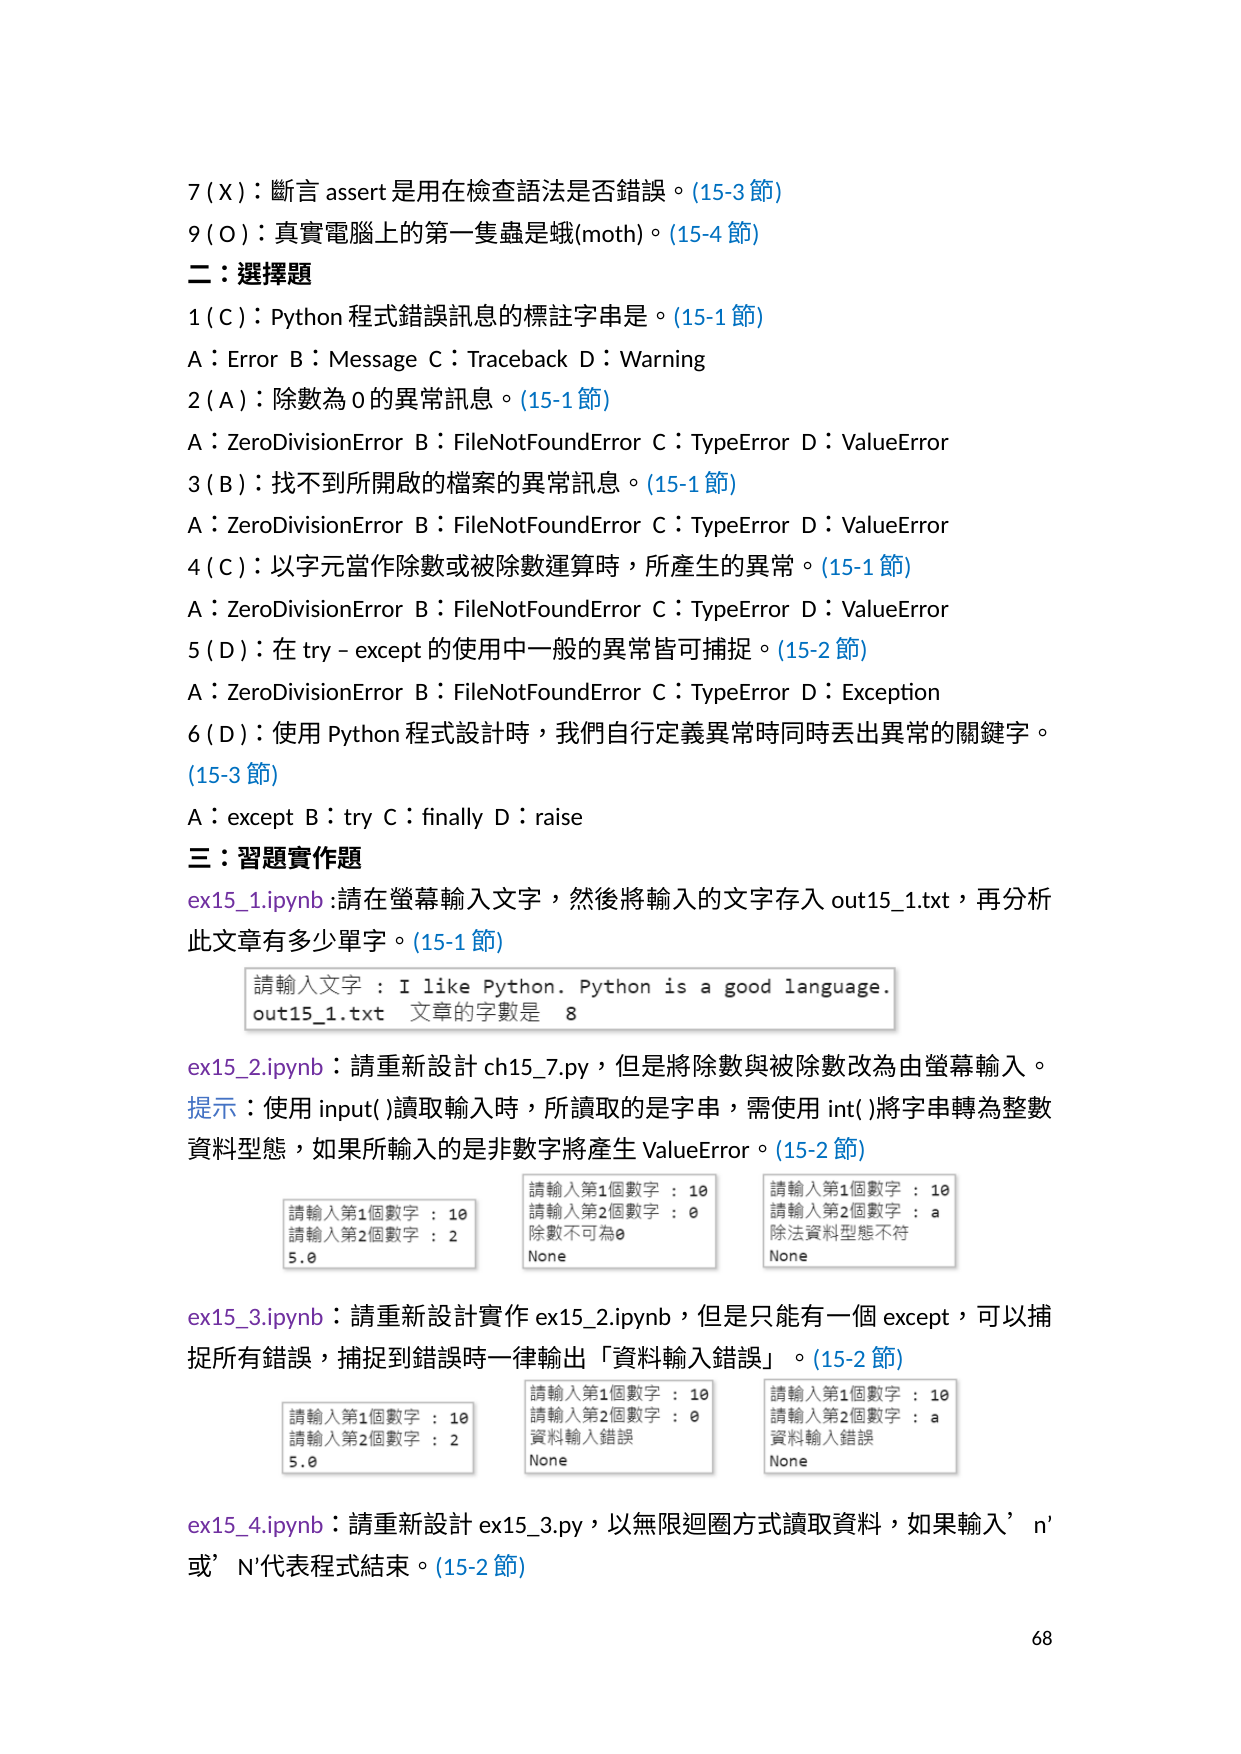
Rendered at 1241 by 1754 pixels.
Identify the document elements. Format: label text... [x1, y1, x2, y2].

text 2 ( A )：除數為0的異常訊息。(15-1節) [187, 377, 1053, 419]
text A：ZeroDivisionError B：FileNotFoundError C：TypeError D：Exception [187, 669, 1053, 710]
text 3 ( B )：找不到所開啟的檔案的異常訊息。(15-1節) [187, 460, 1053, 502]
text 二：選擇題 [187, 252, 1053, 294]
text ex15_2.ipynb：請重新設計ch15_7.py，但是將除數與被除數改為由螢幕輸入。提示：使用input( )讀取輸入時，所讀取的是字串，需使用int( )將字串轉為整數資料型態，如果所輸入的是非數字將產生ValueError。(15-2節) [187, 1044, 1053, 1169]
text 1 ( C )：Python程式錯誤訊息的標註字串是。(15-1節) [187, 294, 1053, 335]
text ex15_4.ipynb：請重新設計ex15_3.py，以無限迴圈方式讀取資料，如果輸入’n’或’N’代表程式結束。(15-2節) [187, 1502, 1053, 1585]
text A：ZeroDivisionError B：FileNotFoundError C：TypeError D：ValueError [187, 585, 1053, 627]
text A：Error B：Message C：Traceback D：Warning [187, 335, 1053, 377]
text A：except B：try C：finally D：raise [187, 794, 1053, 835]
picture [237, 960, 903, 1038]
text ex15_3.ipynb：請重新設計實作ex15_2.ipynb，但是只能有一個except，可以捕捉所有錯誤，捕捉到錯誤時一律輸出「資料輸入錯誤」。(15-2節) [187, 1294, 1053, 1377]
text 三：習題實作題 [187, 835, 1053, 877]
text 7 ( X )：斷言assert是用在檢查語法是否錯誤。(15-3節) [187, 169, 1053, 210]
picture [277, 1168, 963, 1279]
text A：ZeroDivisionError B：FileNotFoundError C：TypeError D：ValueError [187, 502, 1053, 544]
text 4 ( C )：以字元當作除數或被除數運算時，所產生的異常。(15-1節) [187, 544, 1053, 585]
text A：ZeroDivisionError B：FileNotFoundError C：TypeError D：ValueError [187, 419, 1053, 460]
picture [277, 1377, 963, 1482]
text 6 ( D )：使用Python程式設計時，我們自行定義異常時同時丟出異常的關鍵字。(15-3節) [187, 710, 1053, 794]
text 9 ( O )：真實電腦上的第一隻蟲是蛾(moth)。(15-4節) [187, 210, 1053, 252]
text ex15_1.ipynb :請在螢幕輸入文字，然後將輸入的文字存入out15_1.txt，再分析此文章有多少單字。(15-1節) [187, 877, 1053, 960]
text 5 ( D )：在try – except的使用中一般的異常皆可捕捉。(15-2節) [187, 627, 1053, 669]
